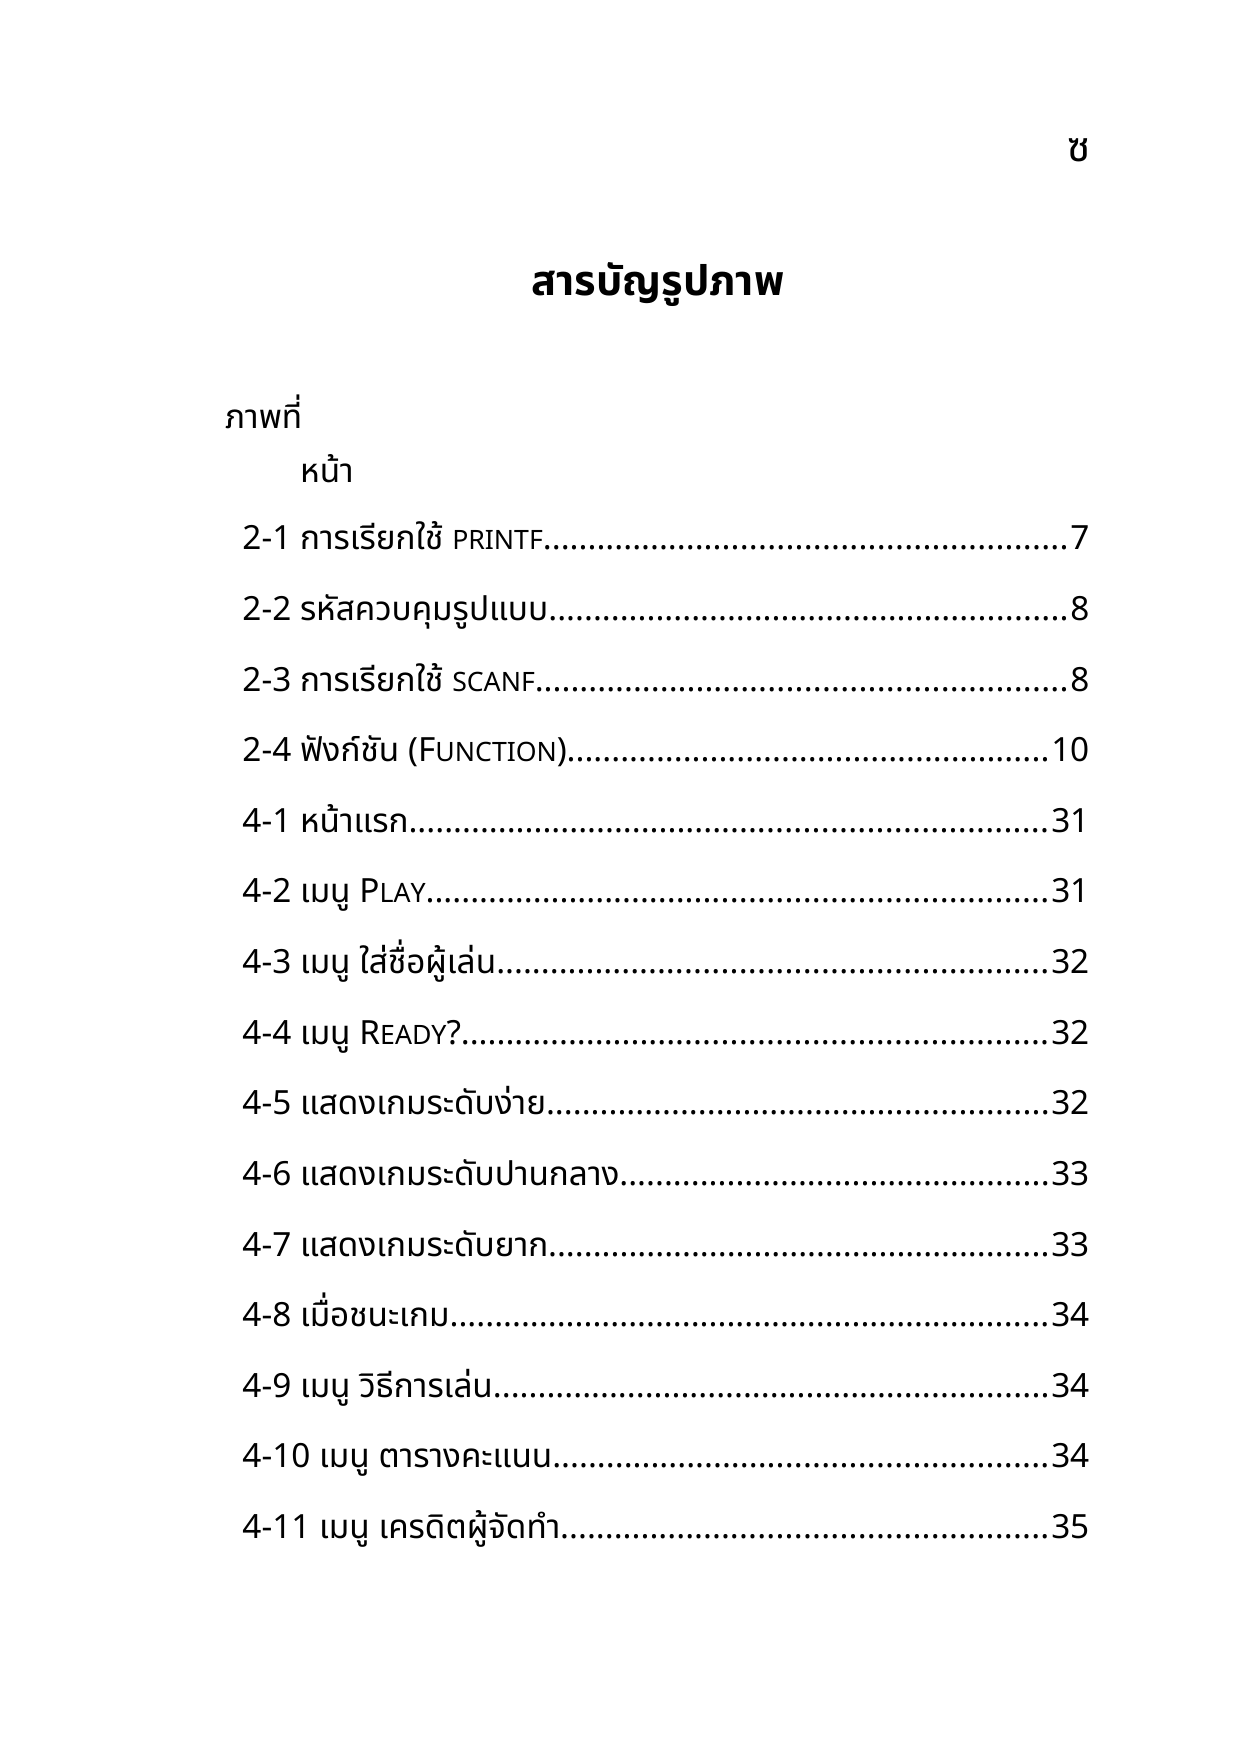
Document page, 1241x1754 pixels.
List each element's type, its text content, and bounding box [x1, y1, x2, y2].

subtitle สารบัญรูปภาพ [225, 251, 1090, 314]
text 4-7 แสดงเกมระดับยาก 33 [225, 1220, 1090, 1271]
text 4-8 เมื่อชนะเกม 34 [225, 1291, 1090, 1342]
text 4-11 เมนู เครดิตผู้จัดทำ 35 [225, 1503, 1090, 1553]
text 2-2 รหัสควบคุมรูปแบบ 8 [225, 585, 1090, 635]
text 2-1 การเรียกใช้ printf 7 [225, 514, 1090, 565]
text 4-10 เมนู ตารางคะแนน 34 [225, 1432, 1090, 1483]
text 2-3 การเรียกใช้ scanf 8 [225, 655, 1090, 706]
text 4-1 หน้าแรก 31 [225, 797, 1090, 847]
text 4-2 เมนู Play 31 [225, 867, 1090, 918]
text 2-4 ฟังก์ชัน (Function) 10 [225, 726, 1090, 777]
text ภาพที่ หน้า [225, 393, 1090, 498]
text 4-3 เมนู ใส่ชื่อผู้เล่น 32 [225, 938, 1090, 988]
text 4-6 แสดงเกมระดับปานกลาง 33 [225, 1150, 1090, 1200]
text 4-9 เมนู วิธีการเล่น 34 [225, 1362, 1090, 1412]
text 4-4 เมนู Ready? 32 [225, 1008, 1090, 1059]
text 4-5 แสดงเกมระดับง่าย 32 [225, 1079, 1090, 1130]
